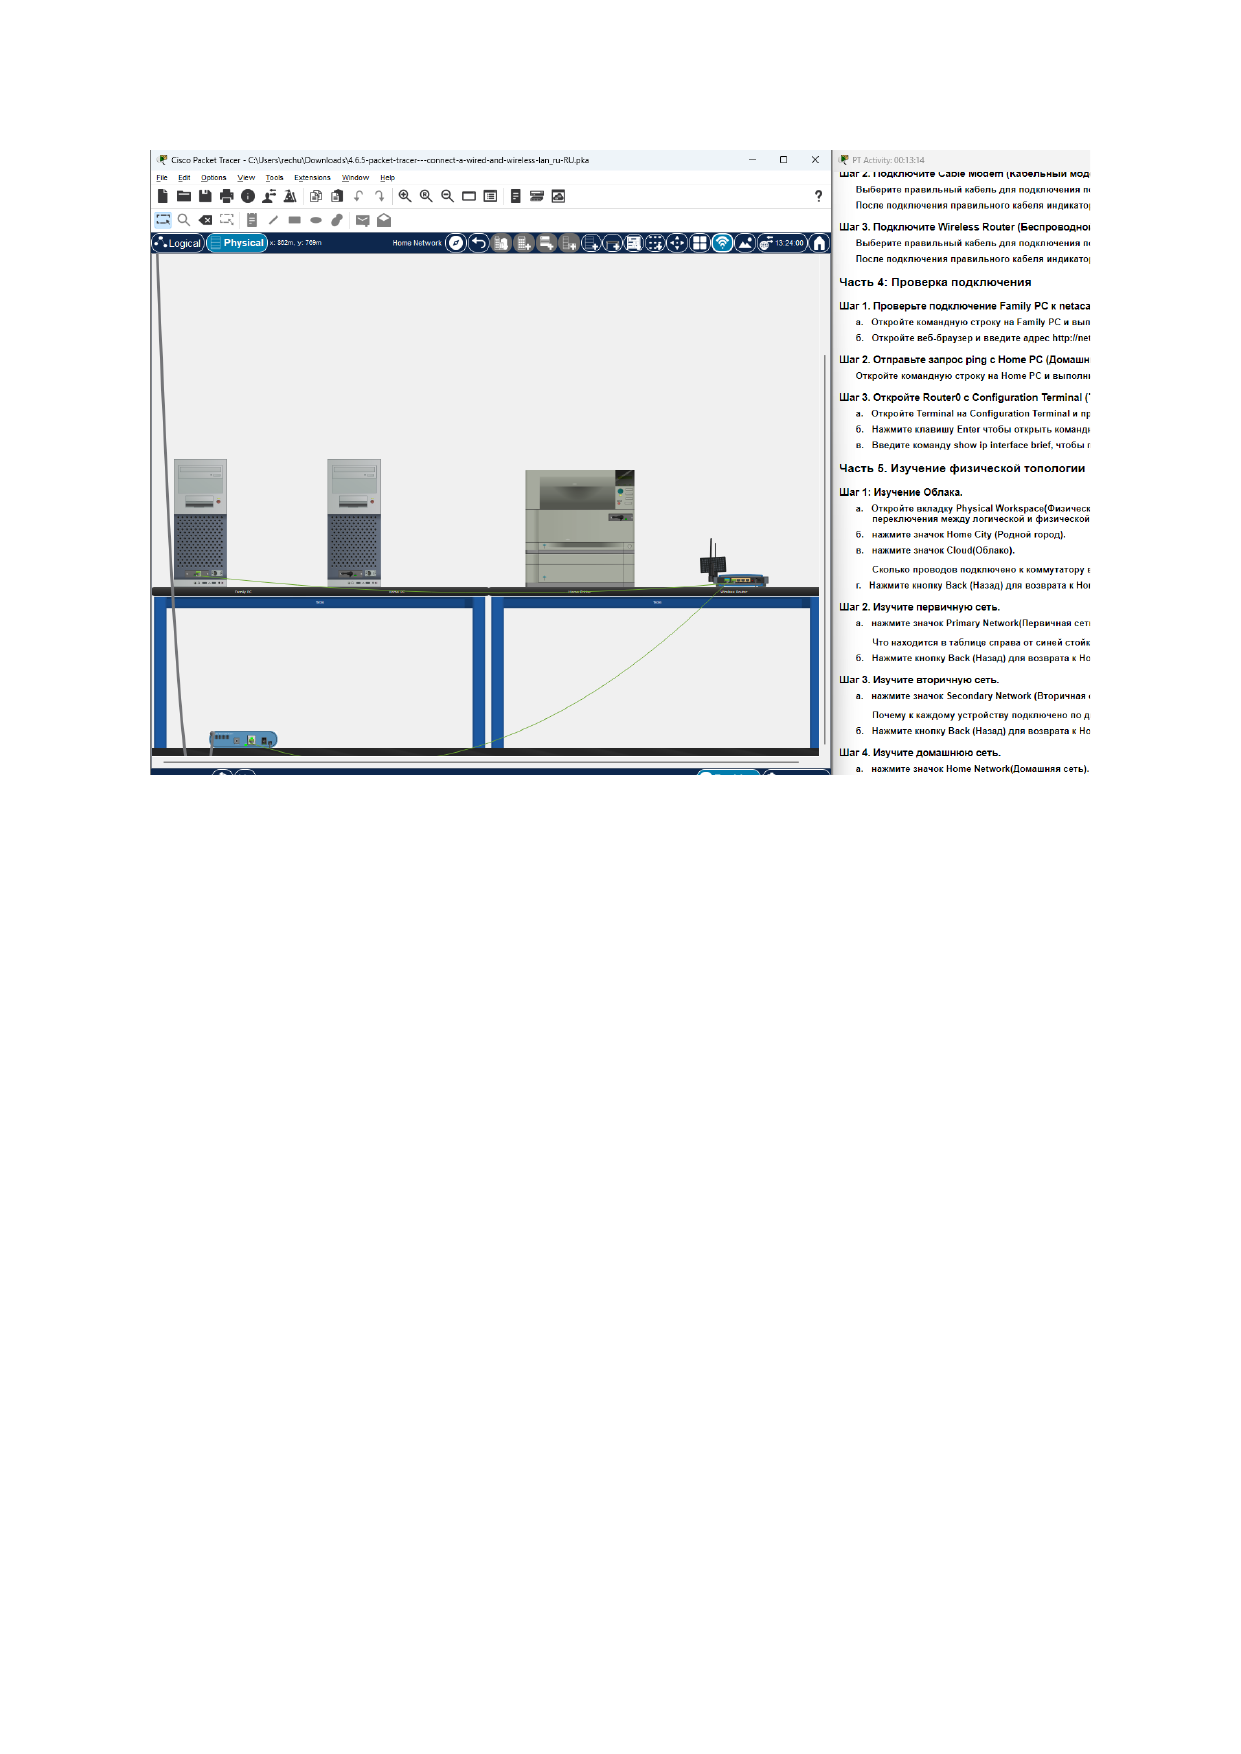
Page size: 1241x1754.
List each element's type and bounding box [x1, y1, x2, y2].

picture [150, 150, 1091, 775]
